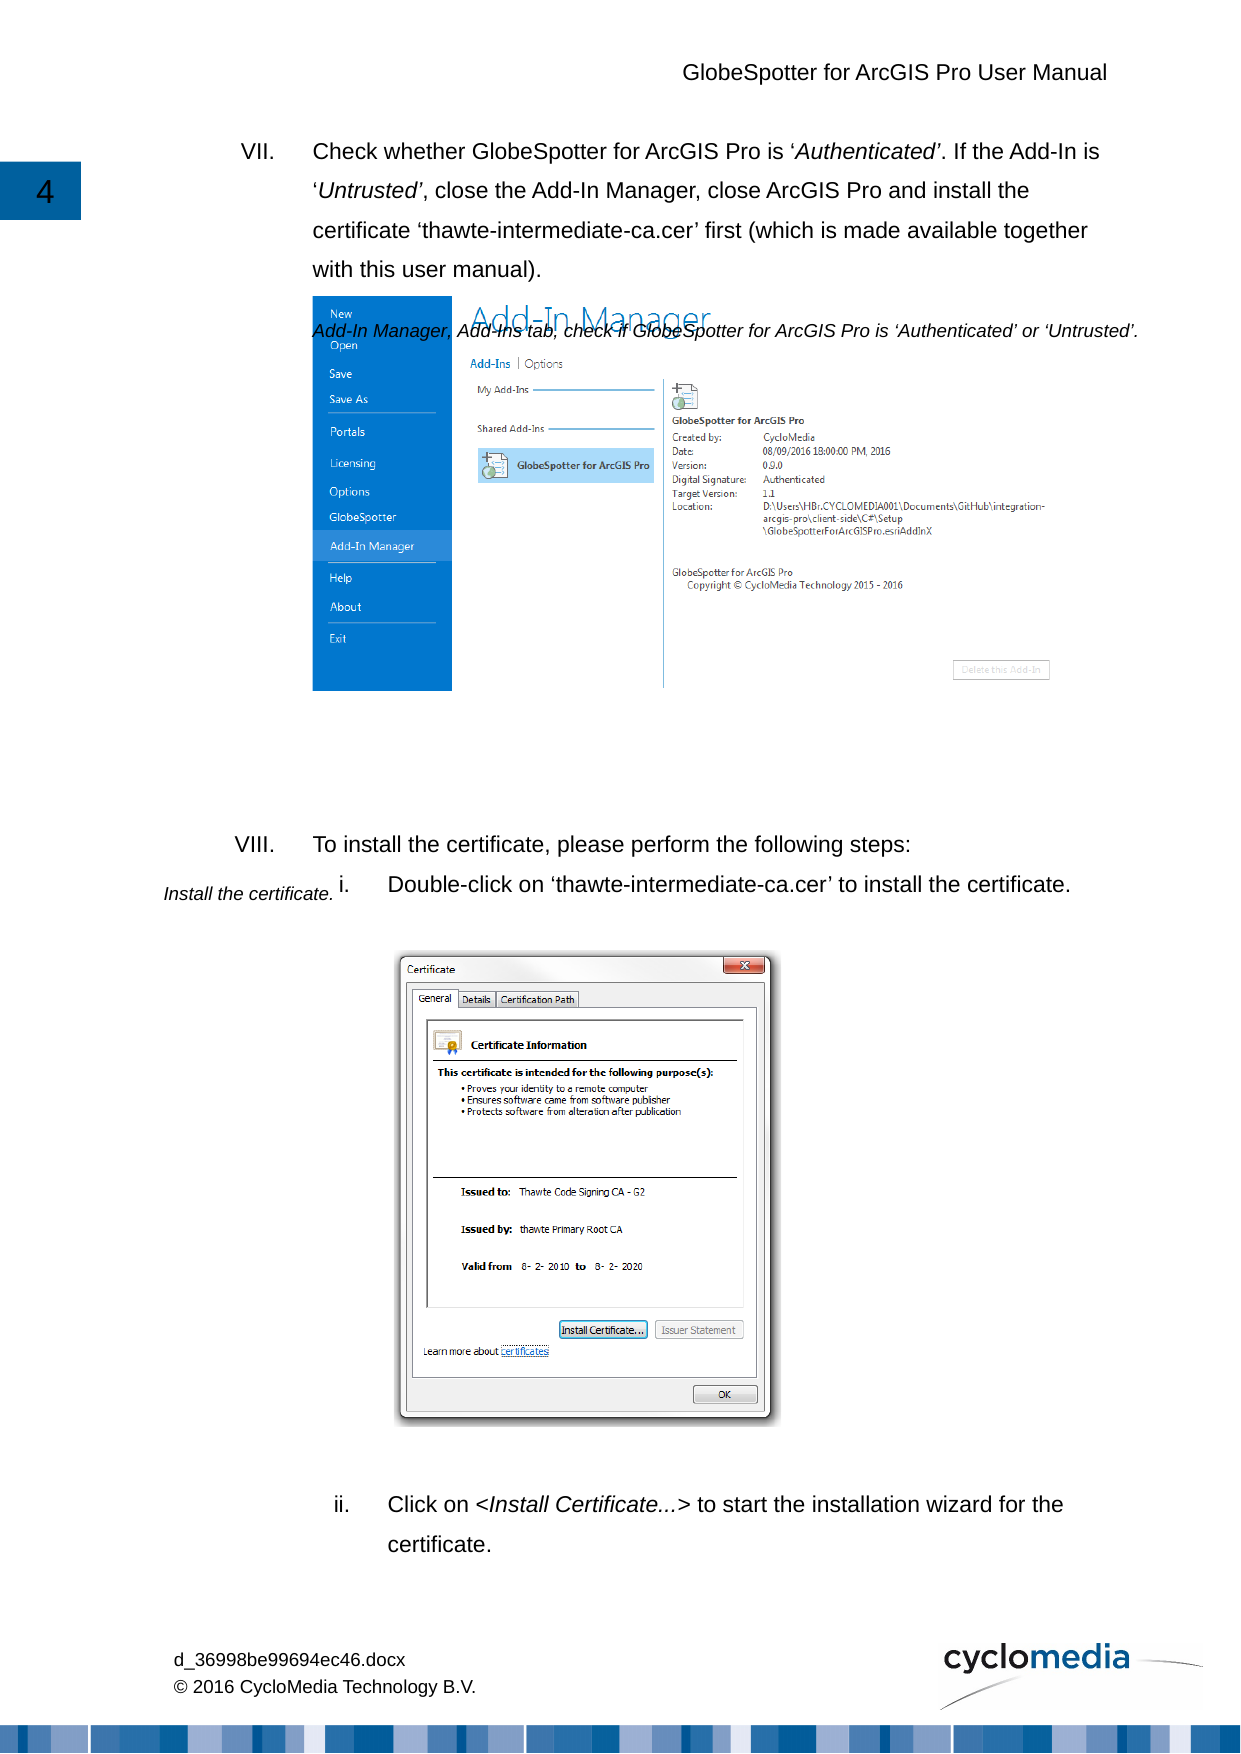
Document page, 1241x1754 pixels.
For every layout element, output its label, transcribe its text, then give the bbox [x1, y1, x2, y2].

picture [393, 950, 782, 1427]
picture [937, 1643, 1203, 1710]
list To install the certificate, please perform the following steps: [275, 831, 1107, 858]
picture [0, 1725, 1241, 1753]
list Check whether GlobeSpotter for ArcGIS Pro is ‘Authenticated’. If the Add-In is ‘Untrusted’, close the Add-In Manager, close ArcGIS Pro and install the certificate ‘thawte-intermediate-ca.cer’ first (which is made available together with this user manual). [275, 138, 1107, 283]
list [350, 1491, 1107, 1596]
picture [312, 296, 1069, 691]
